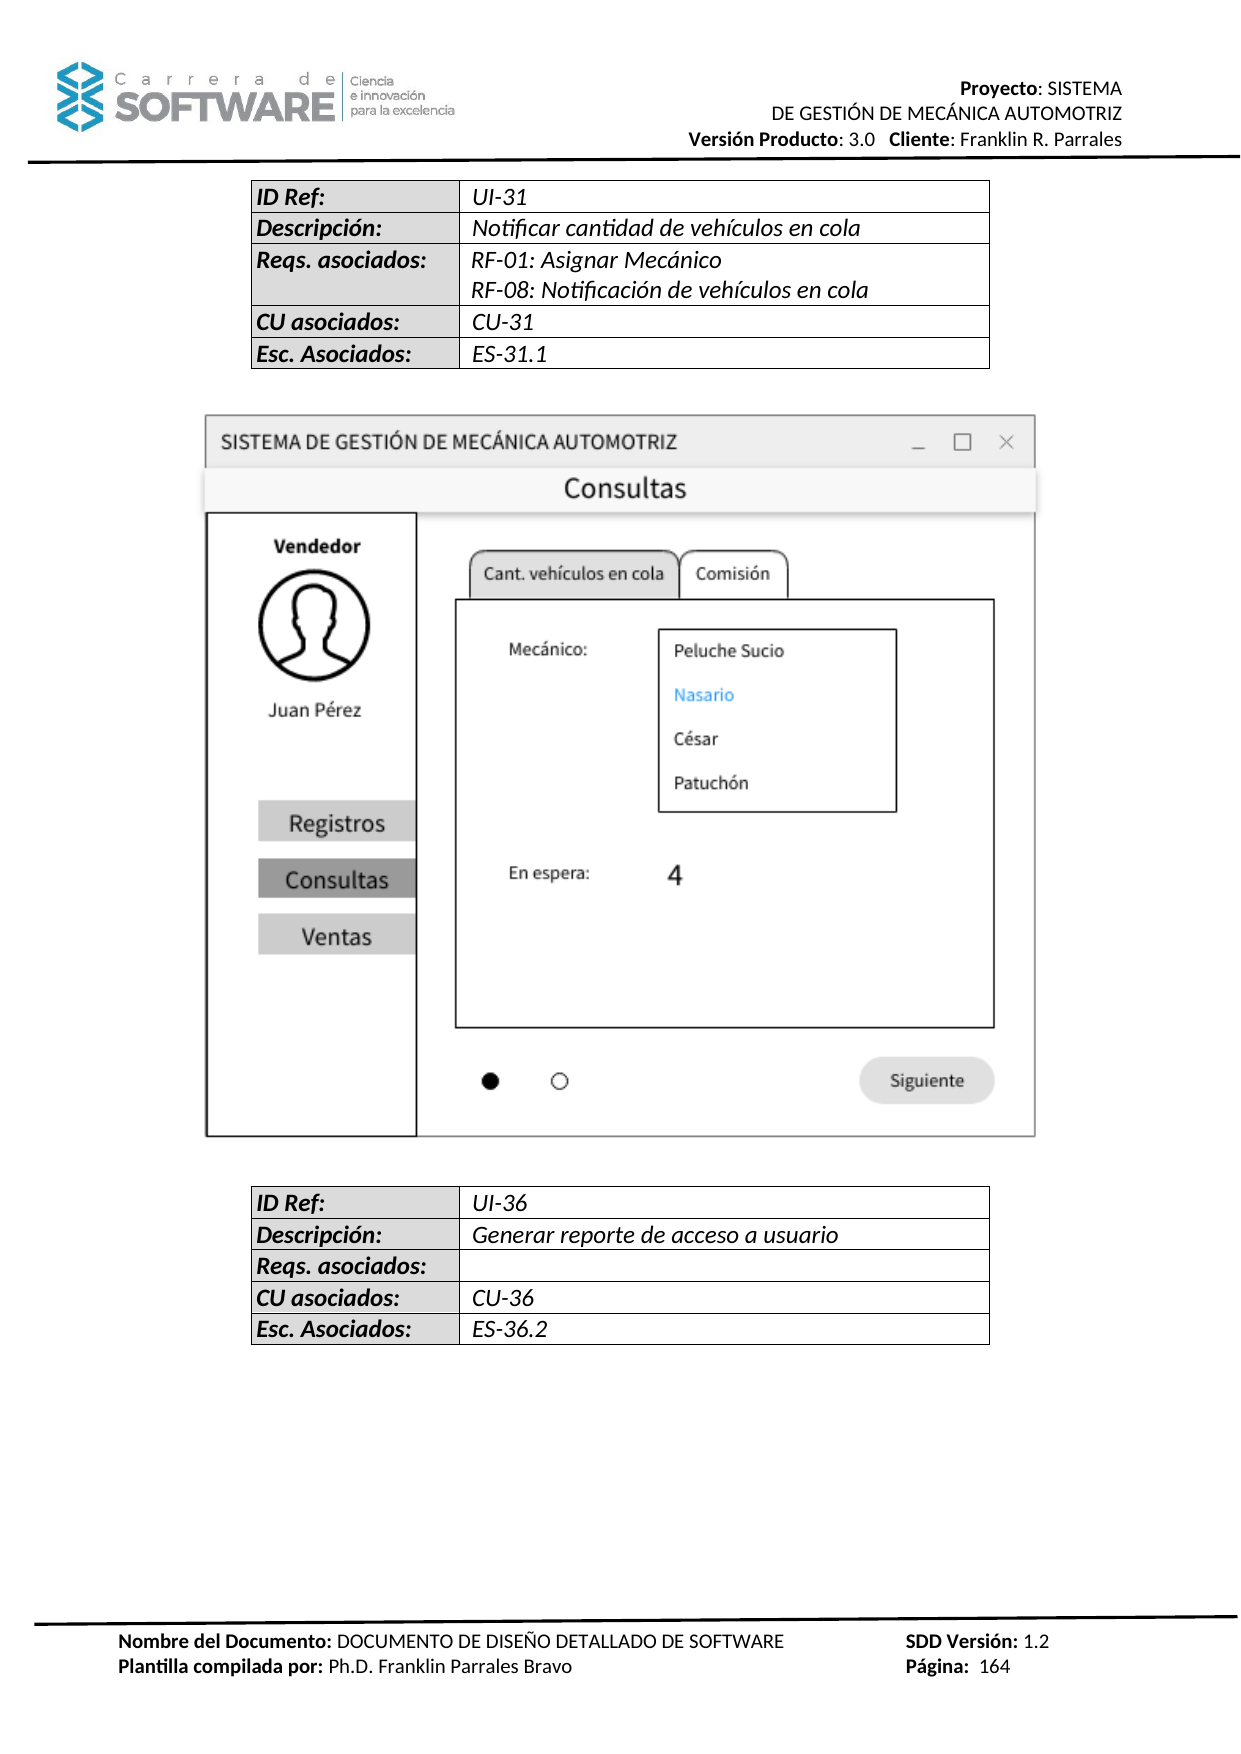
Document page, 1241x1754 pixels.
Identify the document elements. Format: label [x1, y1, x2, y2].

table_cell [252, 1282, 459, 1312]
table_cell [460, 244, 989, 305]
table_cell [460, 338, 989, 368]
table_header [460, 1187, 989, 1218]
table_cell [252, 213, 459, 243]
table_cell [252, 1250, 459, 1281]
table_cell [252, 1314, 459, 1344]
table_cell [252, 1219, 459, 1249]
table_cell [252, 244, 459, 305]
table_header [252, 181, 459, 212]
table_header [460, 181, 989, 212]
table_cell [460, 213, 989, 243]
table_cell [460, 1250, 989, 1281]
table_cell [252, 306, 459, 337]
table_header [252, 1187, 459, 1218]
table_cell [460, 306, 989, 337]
picture [46, 46, 461, 154]
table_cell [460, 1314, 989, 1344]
picture [190, 400, 1051, 1156]
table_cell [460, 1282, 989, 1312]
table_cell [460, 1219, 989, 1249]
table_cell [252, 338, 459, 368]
